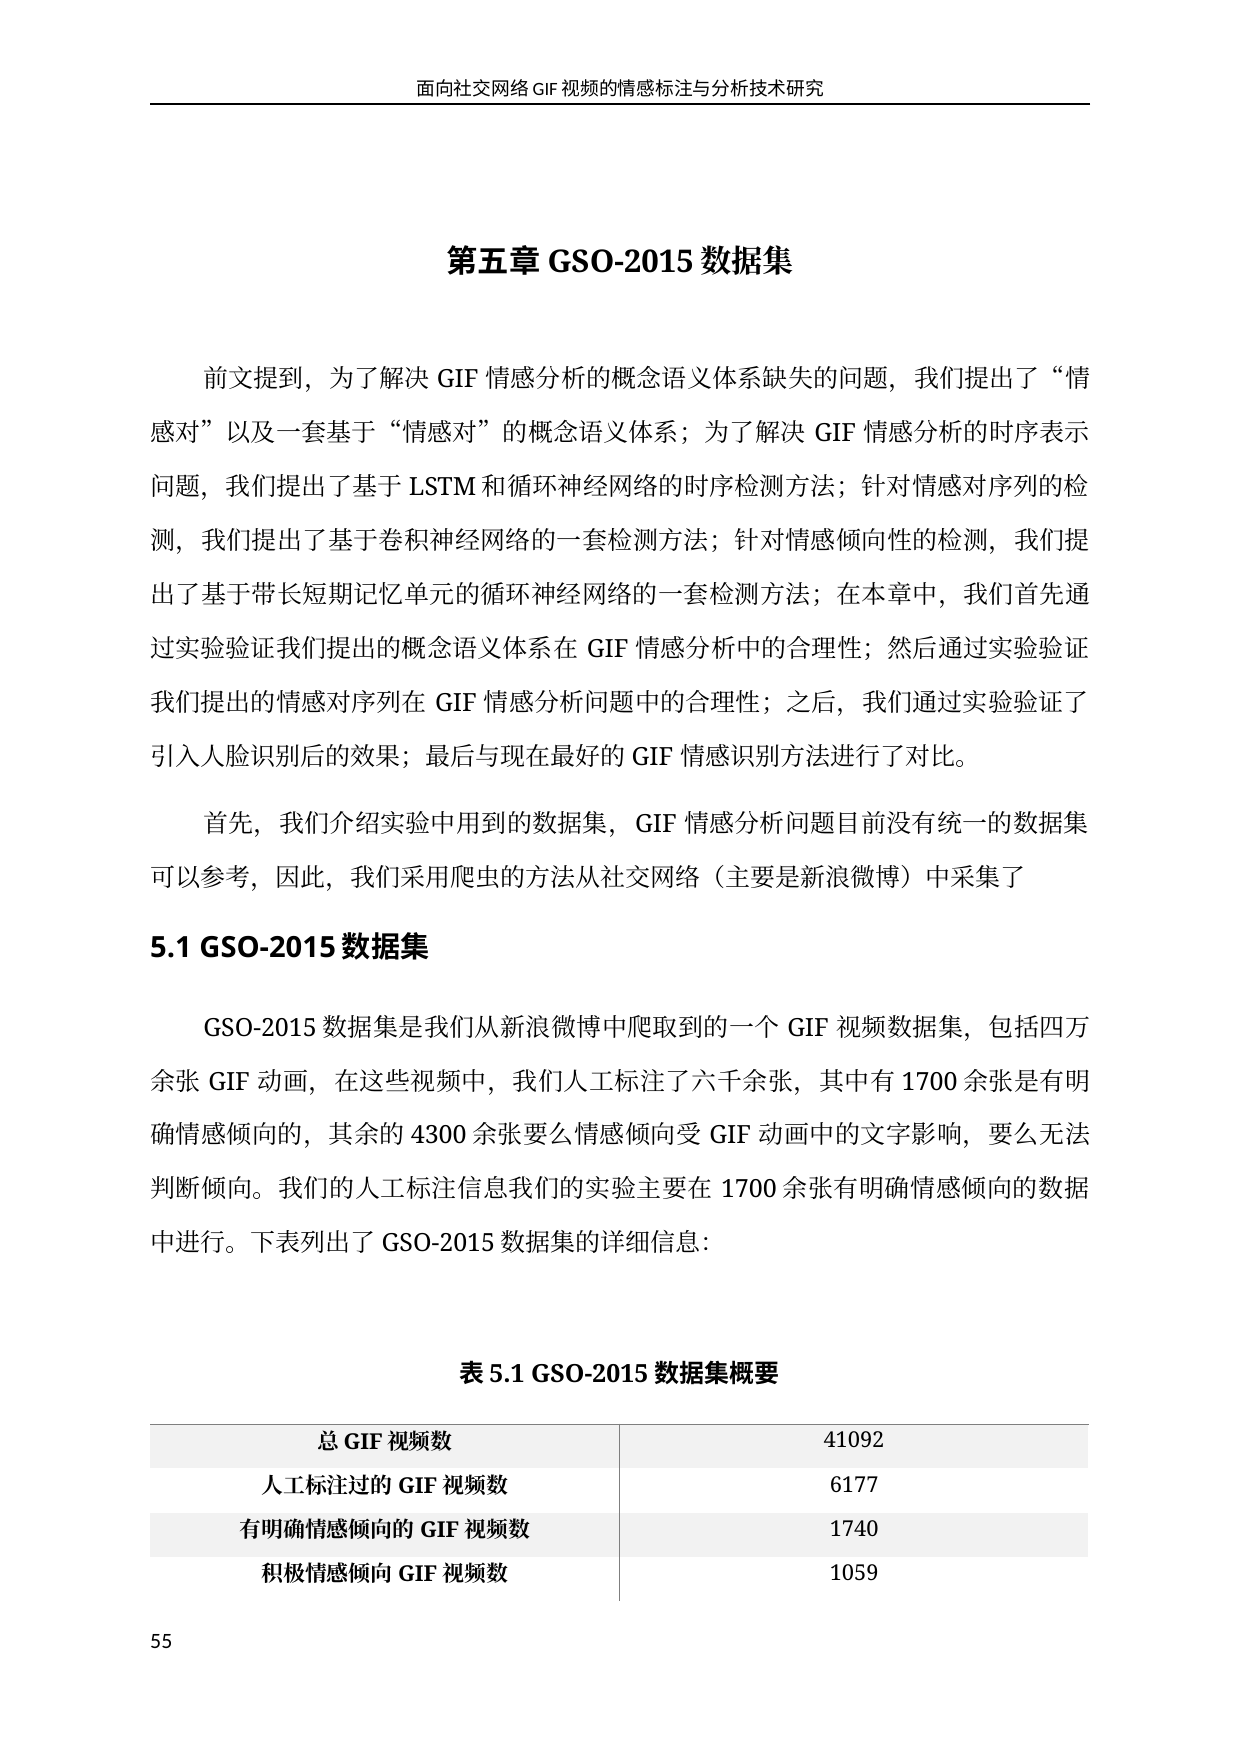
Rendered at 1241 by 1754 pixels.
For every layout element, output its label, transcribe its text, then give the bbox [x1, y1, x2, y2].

table_cell 6177 [620, 1469, 1088, 1513]
text 前文提到，为了解决 GIF 情感分析的概念语义体系缺失的问题，我们提出了“情感对”以及一套基于“情感对”的概念语义体系；为了解决 GIF 情感分析的时序表示问题，我们提出了基于LSTM和循环神经网络的时序检测方法；针对情感对序列的检测，我们提出了基于卷积神经网络的一套检测方法；针对情感倾向性的检测，我们提出了基于带长短期记忆单元的循环神经网络的一套检测方法；在本章中，我们首先通过实验验证我们提出的概念语义体系在 GIF 情感分析中的合理性；然后通过实验验证我们提出的情感对序列在 GIF 情感分析问题中的合理性；之后，我们通过实验验证了引入人脸识别后的效果；最后与现在最好的 GIF 情感识别方法进行了对比。 [150, 359, 1090, 773]
text 5.1 GSO-2015数据集 [150, 923, 1090, 966]
table_cell 人工标注过的 GIF 视频数 [150, 1469, 619, 1513]
table_cell 总GIF视频数 [150, 1425, 619, 1468]
text 第五章 GSO-2015数据集 [150, 236, 1090, 282]
table_cell 1740 [620, 1513, 1088, 1557]
text GSO-2015数据集是我们从新浪微博中爬取到的一个 GIF 视频数据集，包括四万余张 GIF 动画，在这些视频中，我们人工标注了六千余张，其中有1700余张是有明确情感倾向的，其余的4300余张要么情感倾向受 GIF 动画中的文字影响，要么无法判断倾向。我们的人工标注信息我们的实验主要在1700余张有明确情感倾向的数据中进行。下表列出了 GSO-2015数据集的详细信息： [150, 1007, 1090, 1259]
table_cell 有明确情感倾向的 GIF 视频数 [150, 1513, 619, 1557]
table_header 表5.1 GSO-2015 数据集概要 [150, 1353, 1088, 1423]
text 首先，我们介绍实验中用到的数据集，GIF 情感分析问题目前没有统一的数据集可以参考，因此，我们采用爬虫的方法从社交网络（主要是新浪微博）中采集了 [150, 803, 1090, 893]
table_cell 积极情感倾向 GIF 视频数 [150, 1557, 619, 1601]
table_cell 41092 [620, 1425, 1088, 1468]
table_cell 1059 [620, 1557, 1088, 1601]
